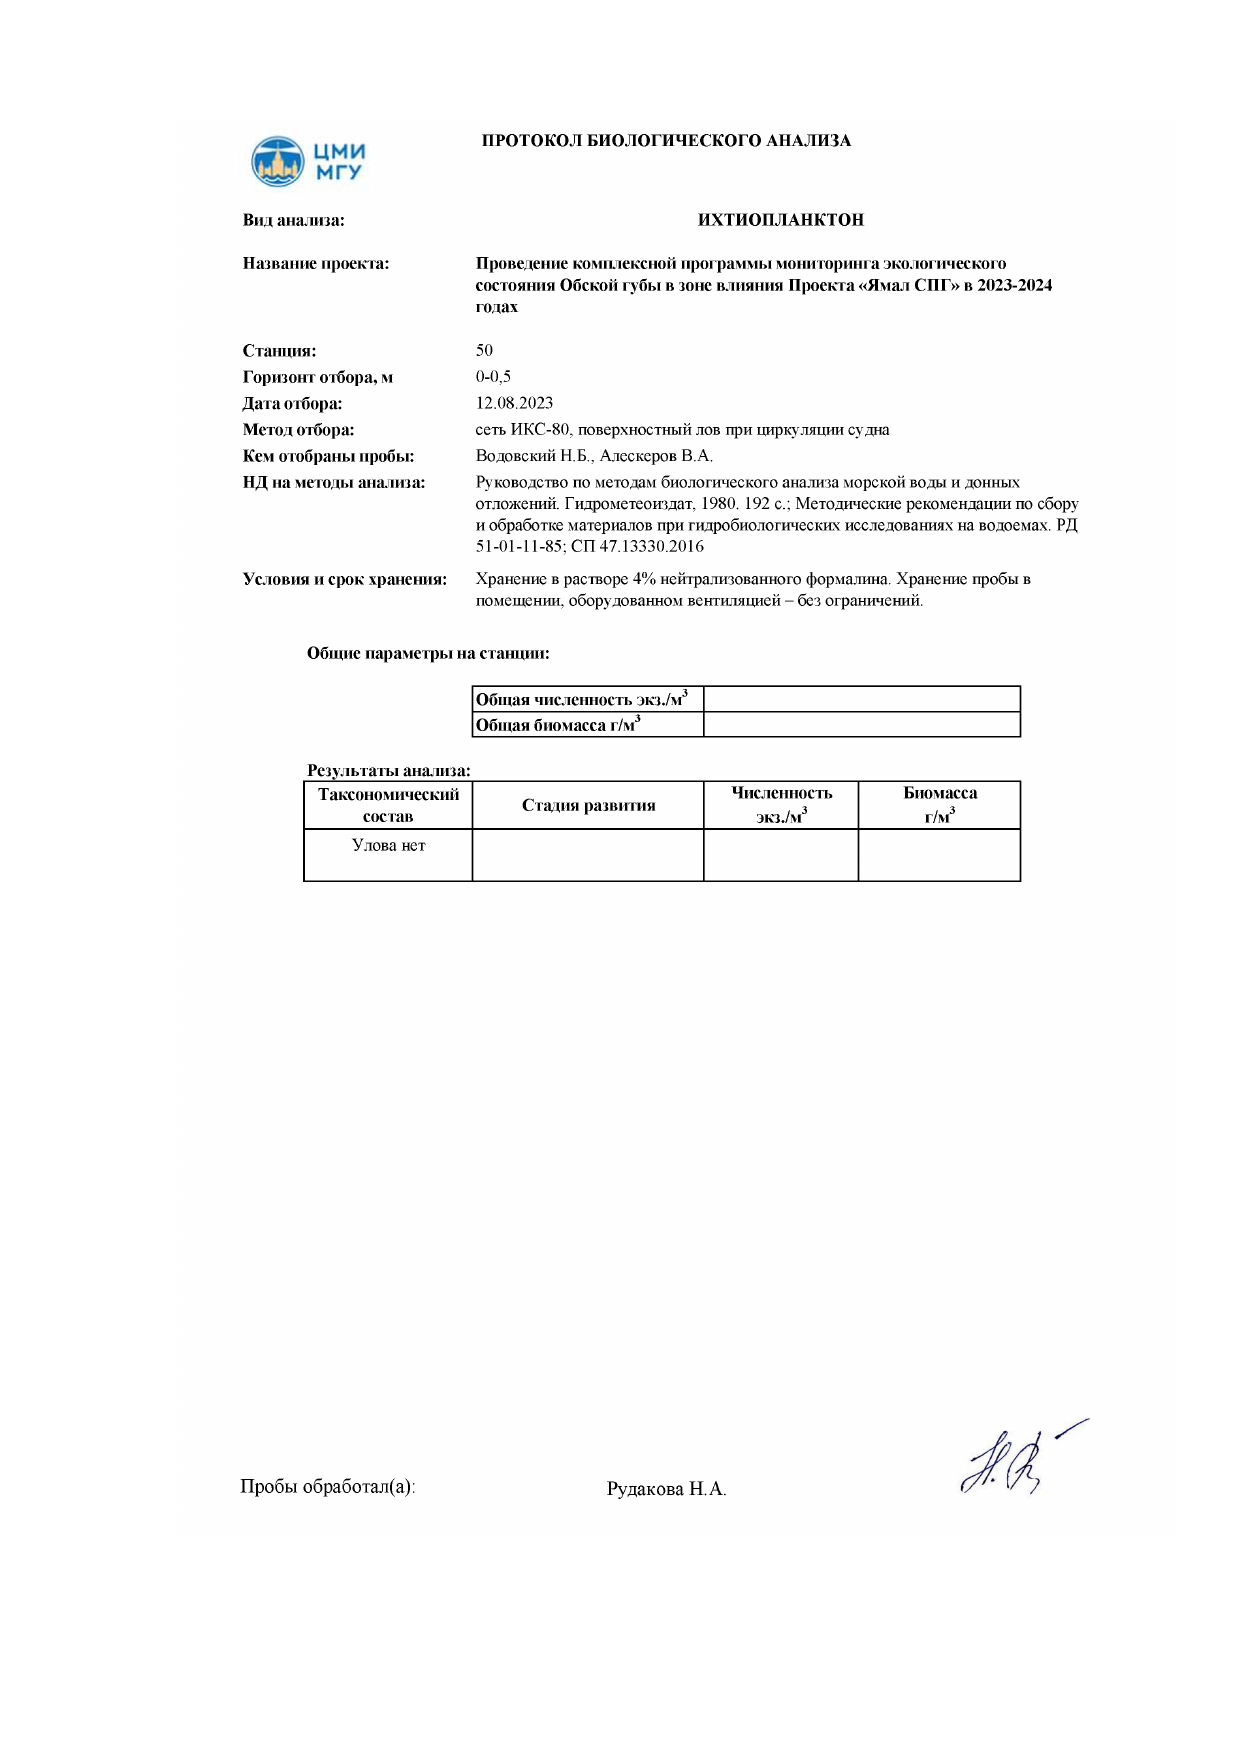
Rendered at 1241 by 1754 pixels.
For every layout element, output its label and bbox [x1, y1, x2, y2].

picture [177, 118, 1182, 1538]
